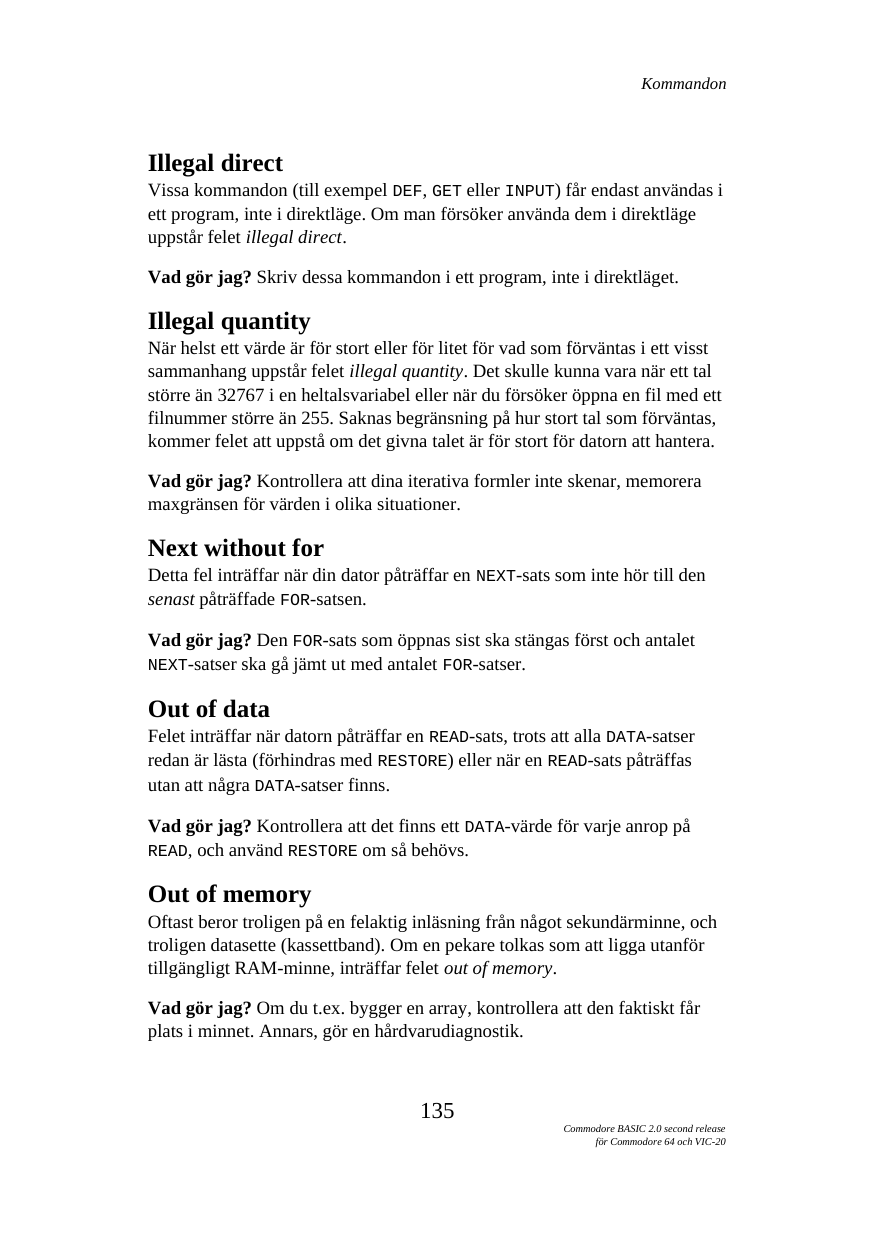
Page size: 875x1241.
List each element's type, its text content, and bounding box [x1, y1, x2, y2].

subtitle Out of memory [148, 879, 726, 908]
text När helst ett värde är för stort eller för litet för vad som förväntas i ett visst sammanhang uppstår felet illegal quantity. Det skulle kunna vara när ett tal större än 32767 i en heltalsvariabel eller när du försöker öppna en fil med ett filnummer större än 255. Saknas begränsning på hur stort tal som förväntas, kommer felet att uppstå om det givna talet är för stort för datorn att hantera. [148, 337, 726, 451]
text Vad gör jag? Kontrollera att det finns ett DATA-värde för varje anrop på READ, och använd RESTORE om så behövs. [148, 814, 726, 861]
subtitle Illegal quantity [148, 306, 726, 335]
text Detta fel inträffar när din dator påträffar en NEXT-sats som inte hör till den senast påträffade FOR-satsen. [148, 564, 726, 611]
text Vad gör jag? Skriv dessa kommandon i ett program, inte i direktläget. [148, 266, 726, 288]
text Felet inträffar när datorn påträffar en READ-sats, trots att alla DATA-satser redan är lästa (förhindras med RESTORE) eller när en READ-sats påträffas utan att några DATA-satser finns. [148, 725, 726, 796]
text Vad gör jag? Den FOR-sats som öppnas sist ska stängas först och antalet NEXT-satser ska gå jämt ut med antalet FOR-satser. [148, 629, 726, 676]
text Vissa kommandon (till exempel DEF, GET eller INPUT) får endast användas i ett program, inte i direktläge. Om man försöker använda dem i direktläge uppstår felet illegal direct. [148, 179, 726, 248]
subtitle Out of data [148, 694, 726, 723]
text Vad gör jag? Om du t.ex. bygger en array, kontrollera att den faktiskt får plats i minnet. Annars, gör en hårdvarudiagnostik. [148, 997, 726, 1042]
subtitle Illegal direct [148, 148, 726, 176]
text Vad gör jag? Kontrollera att dina iterativa formler inte skenar, memorera maxgränsen för värden i olika situationer. [148, 470, 726, 514]
subtitle Next without for [148, 533, 726, 562]
text Oftast beror troligen på en felaktig inläsning från något sekundärminne, och troligen datasette (kassettband). Om en pekare tolkas som att ligga utanför tillgängligt RAM-minne, inträffar felet out of memory. [148, 911, 726, 979]
